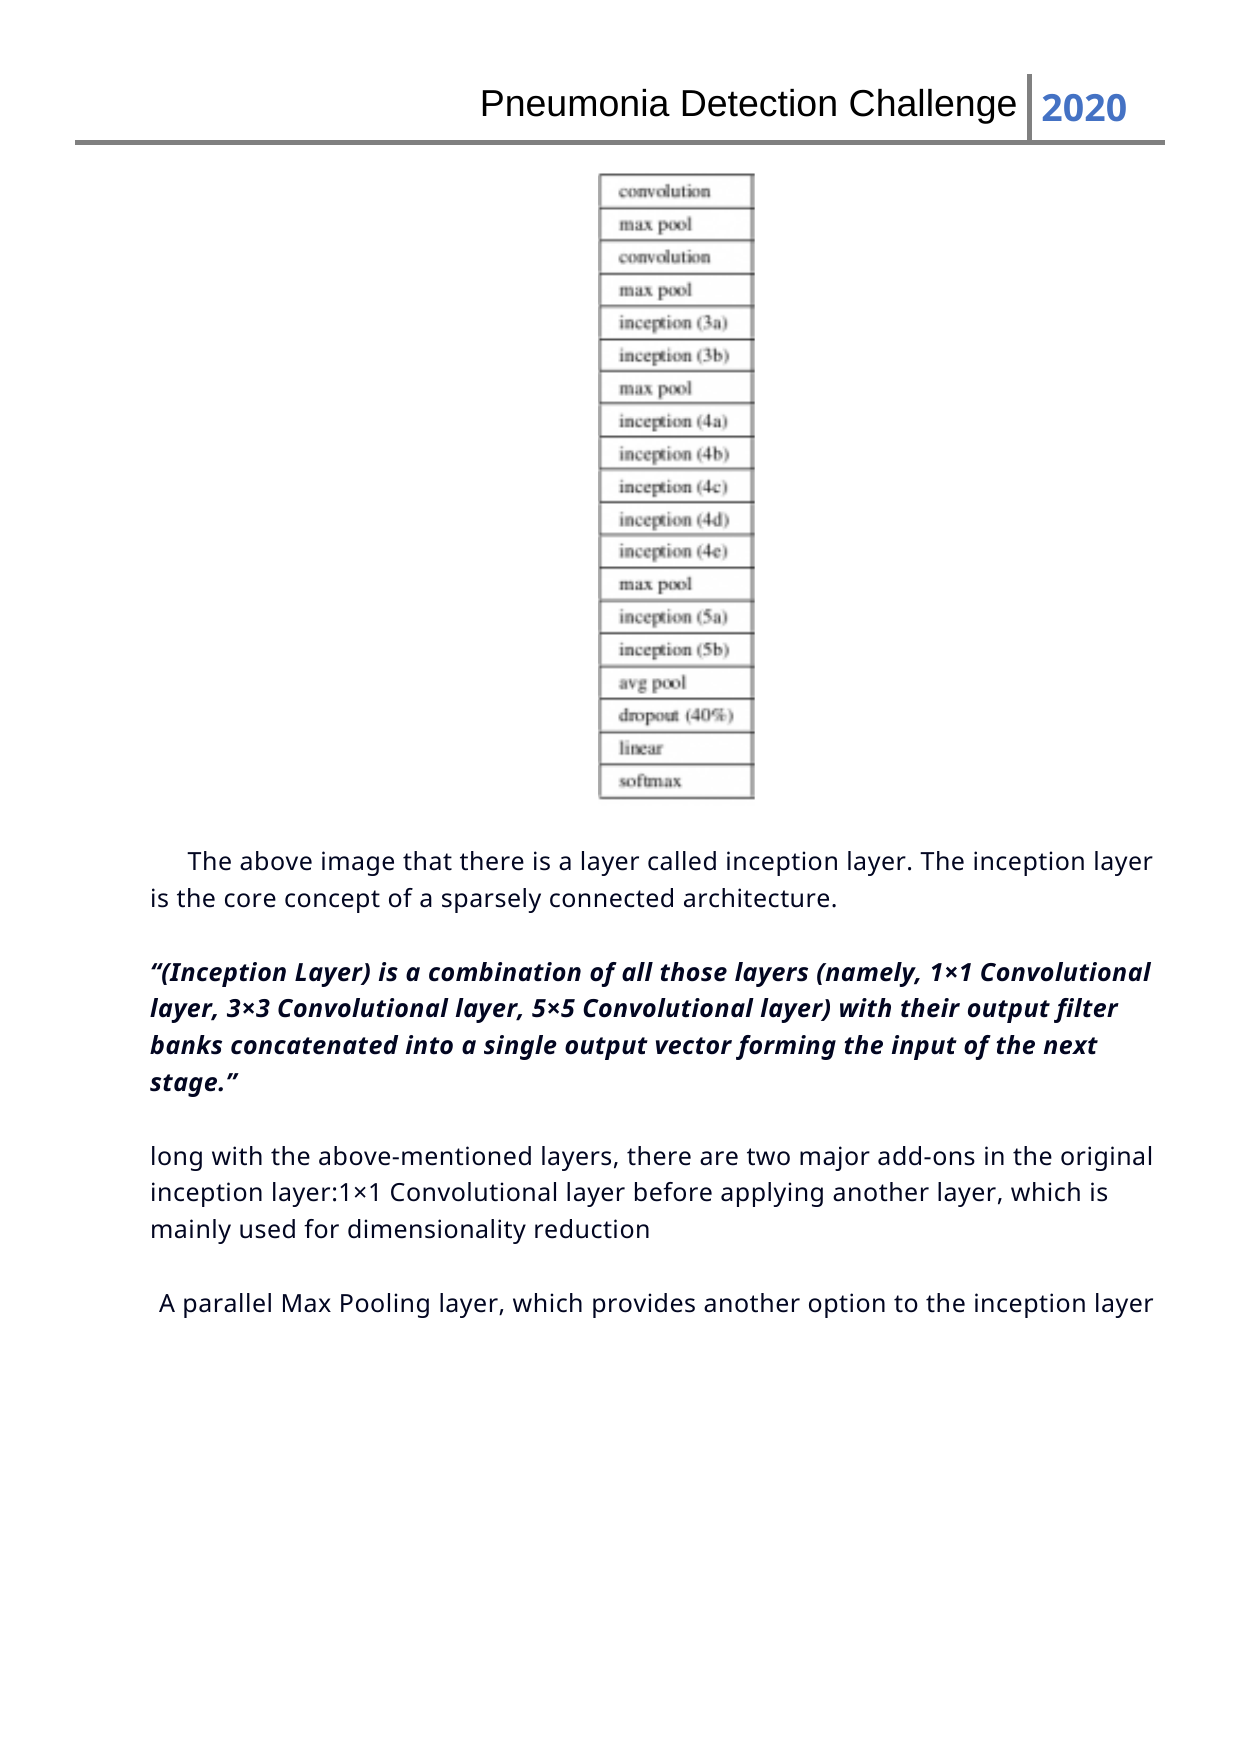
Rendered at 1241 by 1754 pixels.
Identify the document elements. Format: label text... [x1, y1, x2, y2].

text “(Inception Layer) is a combination of all those layers (namely, 1×1 Convolutional layer, 3×3 Convolutional layer, 5×5 Convolutional layer) with their output filter banks concatenated into a single output vector forming the input of the next stage.” [150, 954, 1165, 1099]
picture [598, 172, 755, 806]
text The above image that there is a layer called inception layer. The inception layer is the core concept of a sparsely connected architecture. [150, 844, 1165, 915]
text long with the above-mentioned layers, there are two major add-ons in the original inception layer:1×1 Convolutional layer before applying another layer, which is mainly used for dimensionality reduction [150, 1138, 1165, 1246]
text A parallel Max Pooling layer, which provides another option to the inception layer [75, 1285, 1165, 1319]
